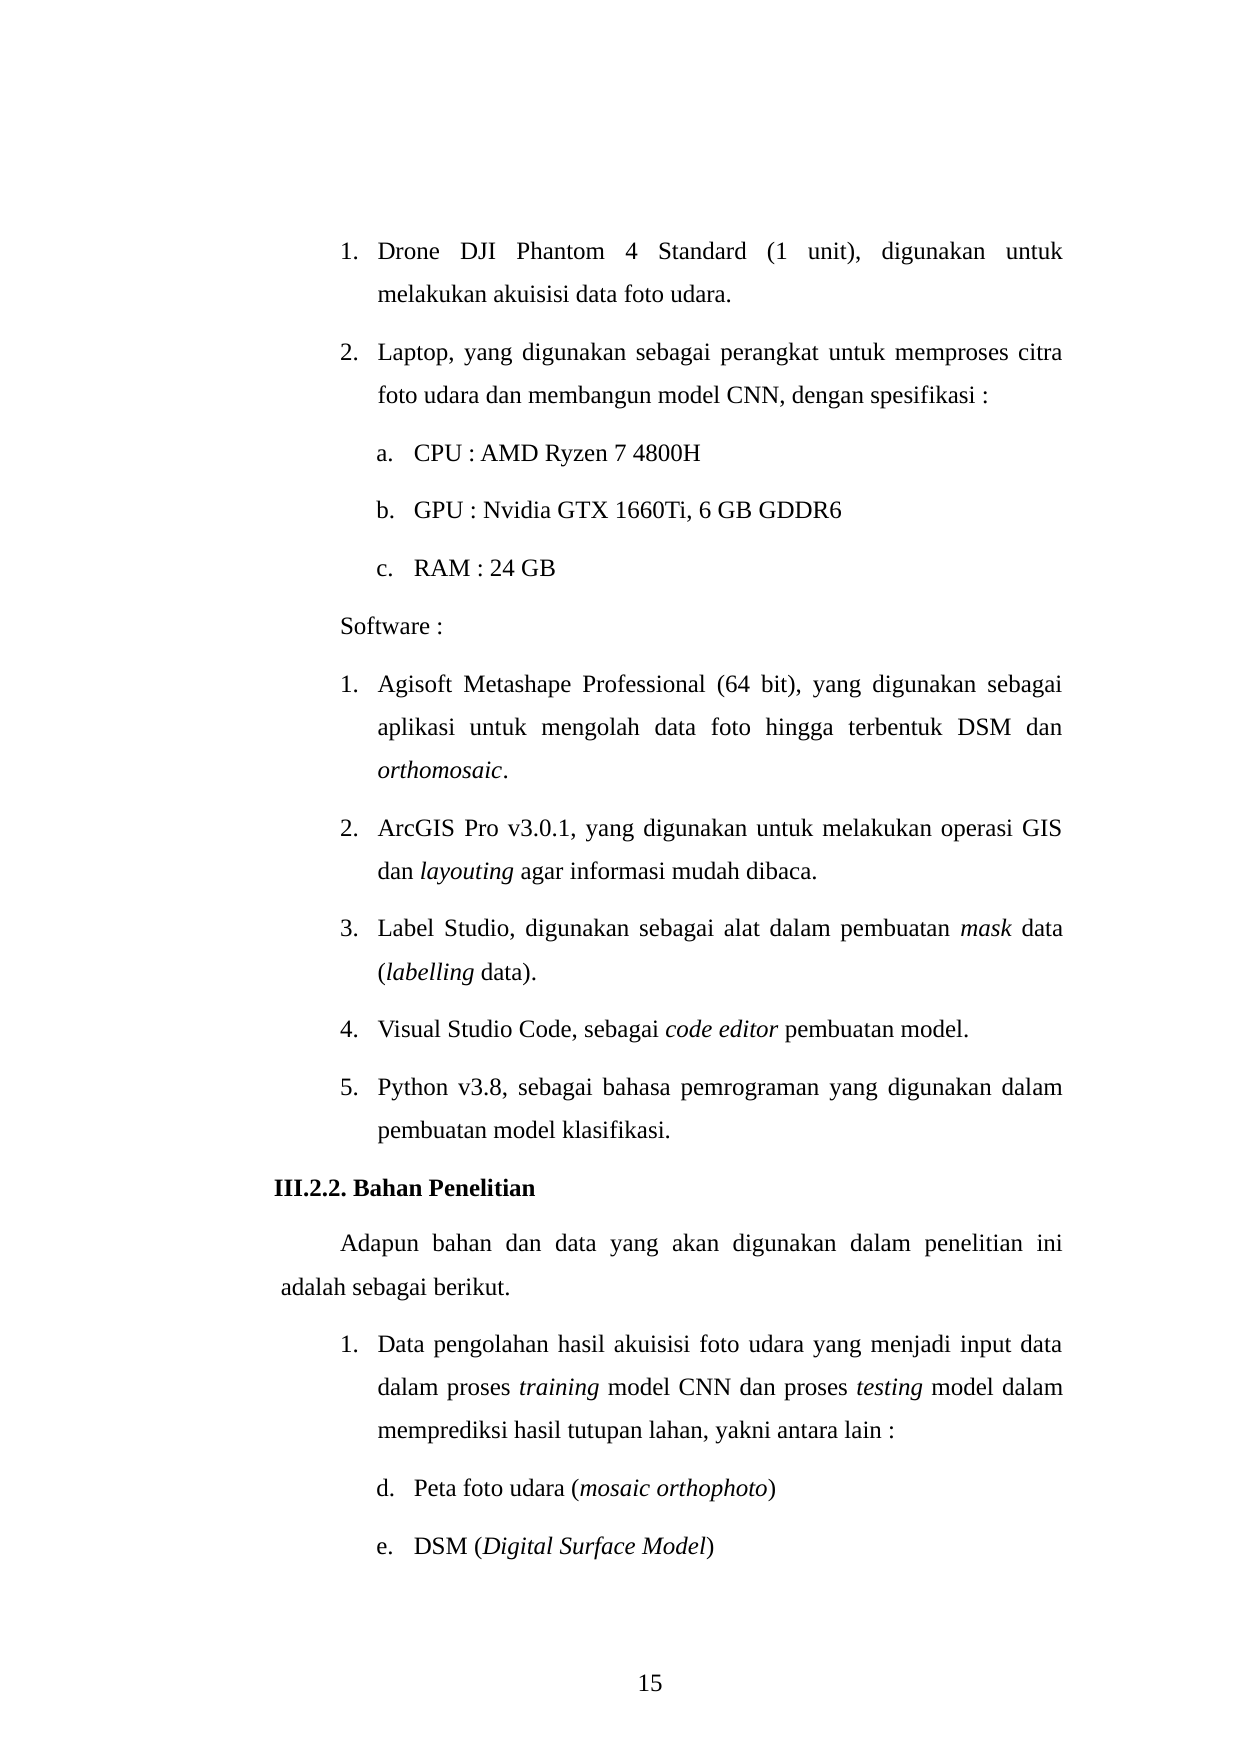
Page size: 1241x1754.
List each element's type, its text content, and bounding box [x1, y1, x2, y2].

list DSM (Digital Surface Model) [376, 1531, 1063, 1560]
list ArcGIS Pro v3.0.1, yang digunakan untuk melakukan operasi GIS dan layouting agar informasi mudah dibaca. [340, 813, 1063, 884]
list Drone DJI Phantom 4 Standard (1 unit), digunakan untuk melakukan akuisisi data foto udara. [340, 236, 1063, 308]
list Data pengolahan hasil akuisisi foto udara yang menjadi input data dalam proses training model CNN dan proses testing model dalam memprediksi hasil tutupan lahan, yakni antara lain : [340, 1329, 1063, 1444]
subtitle III.2.2. Bahan Penelitian [274, 1173, 1063, 1202]
text Software : [340, 611, 1063, 640]
list RAM : 24 GB [376, 553, 1063, 582]
list Laptop, yang digunakan sebagai perangkat untuk memproses citra foto udara dan membangun model CNN, dengan spesifikasi : [340, 337, 1063, 409]
list Peta foto udara (mosaic orthophoto) [376, 1473, 1063, 1502]
list CPU : AMD Ryzen 7 4800H [376, 438, 1063, 467]
list Python v3.8, sebagai bahasa pemrograman yang digunakan dalam pembuatan model klasifikasi. [340, 1072, 1063, 1144]
text Adapun bahan dan data yang akan digunakan dalam penelitian ini adalah sebagai berikut. [281, 1228, 1063, 1300]
list Agisoft Metashape Professional (64 bit), yang digunakan sebagai aplikasi untuk mengolah data foto hingga terbentuk DSM dan orthomosaic. [340, 669, 1063, 784]
list Visual Studio Code, sebagai code editor pembuatan model. [340, 1014, 1063, 1043]
list GPU : Nvidia GTX 1660Ti, 6 GB GDDR6 [376, 496, 1063, 524]
list Label Studio, digunakan sebagai alat dalam pembuatan mask data (labelling data). [340, 913, 1063, 985]
